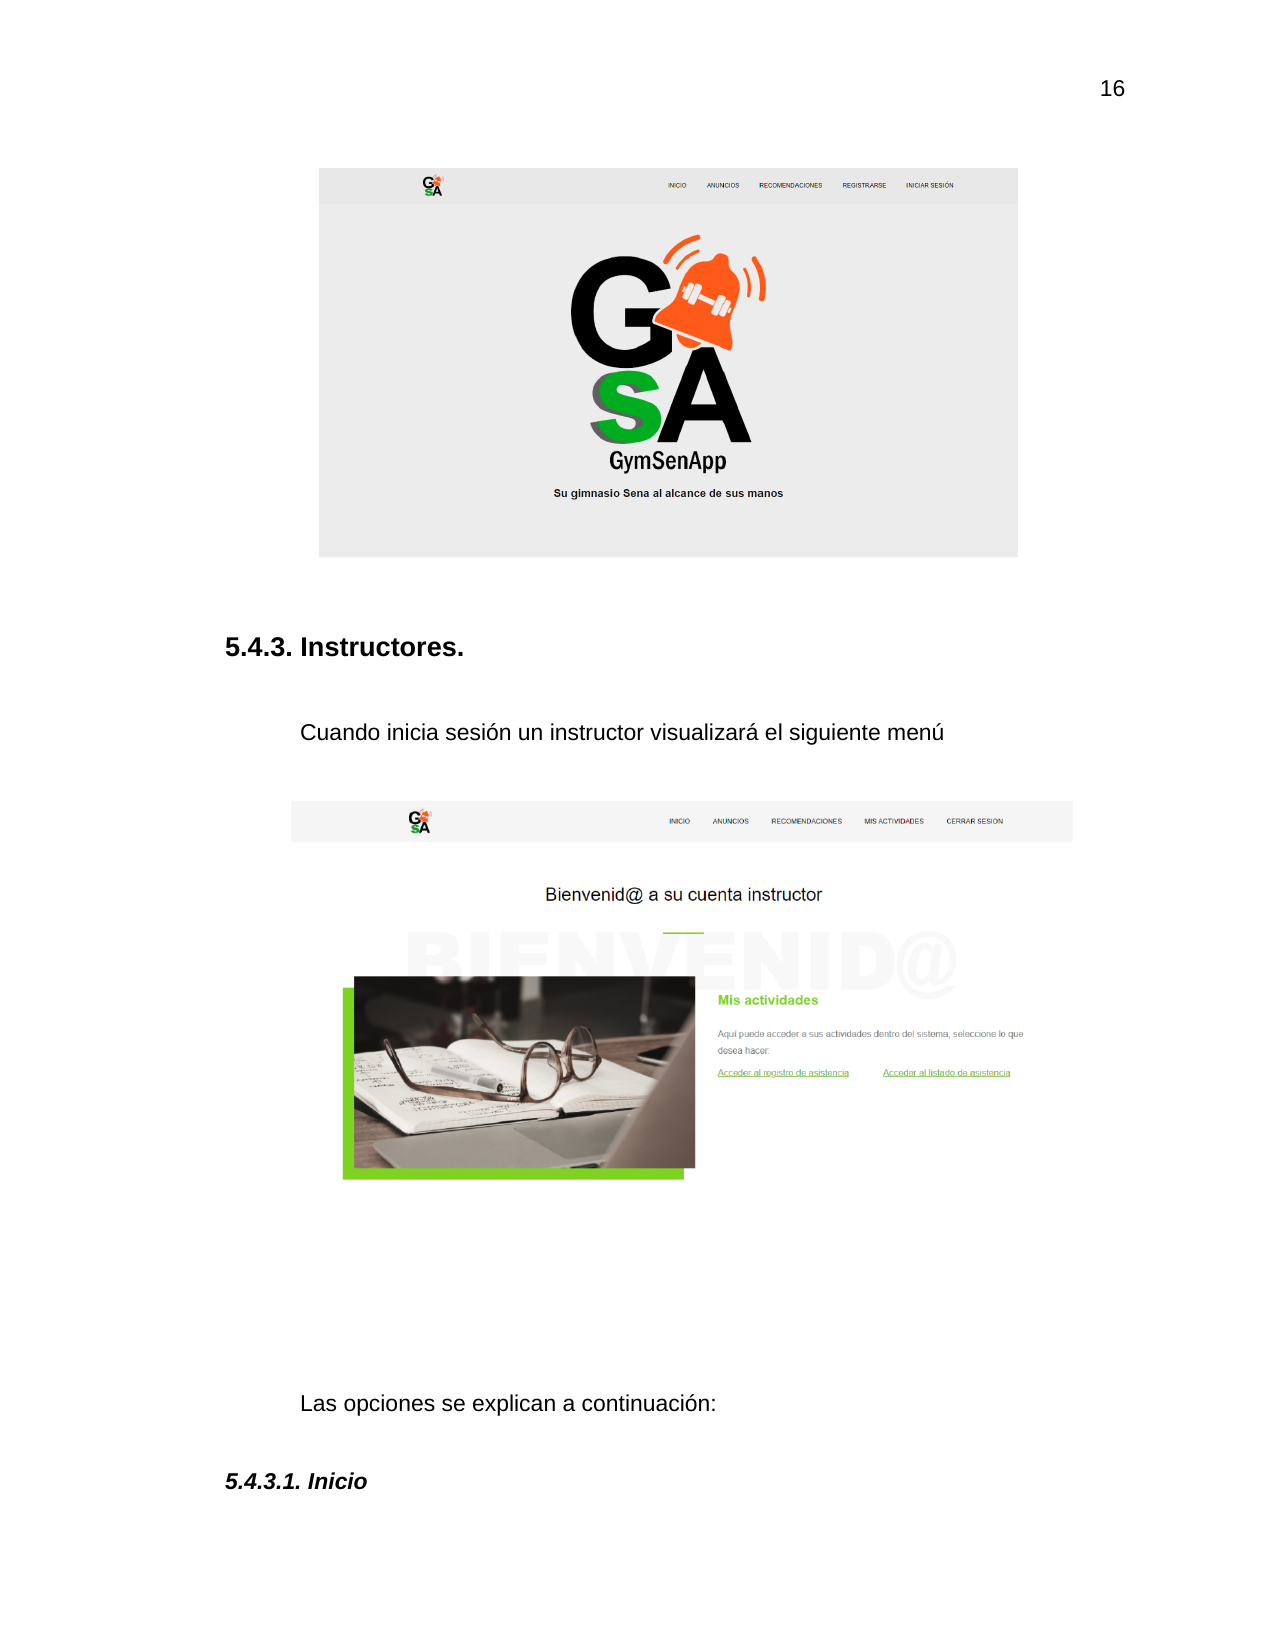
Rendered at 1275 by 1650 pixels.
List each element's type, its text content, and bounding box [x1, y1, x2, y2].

subtitle 5.4.3.1. Inicio [150, 1468, 1125, 1494]
text Cuando inicia sesión un instructor visualizará el siguiente menú [225, 719, 1125, 745]
picture [291, 801, 1073, 1235]
subtitle 5.4.3. Instructores. [150, 631, 1125, 663]
picture [318, 168, 1018, 557]
text Las opciones se explican a continuación: [225, 1390, 1125, 1416]
